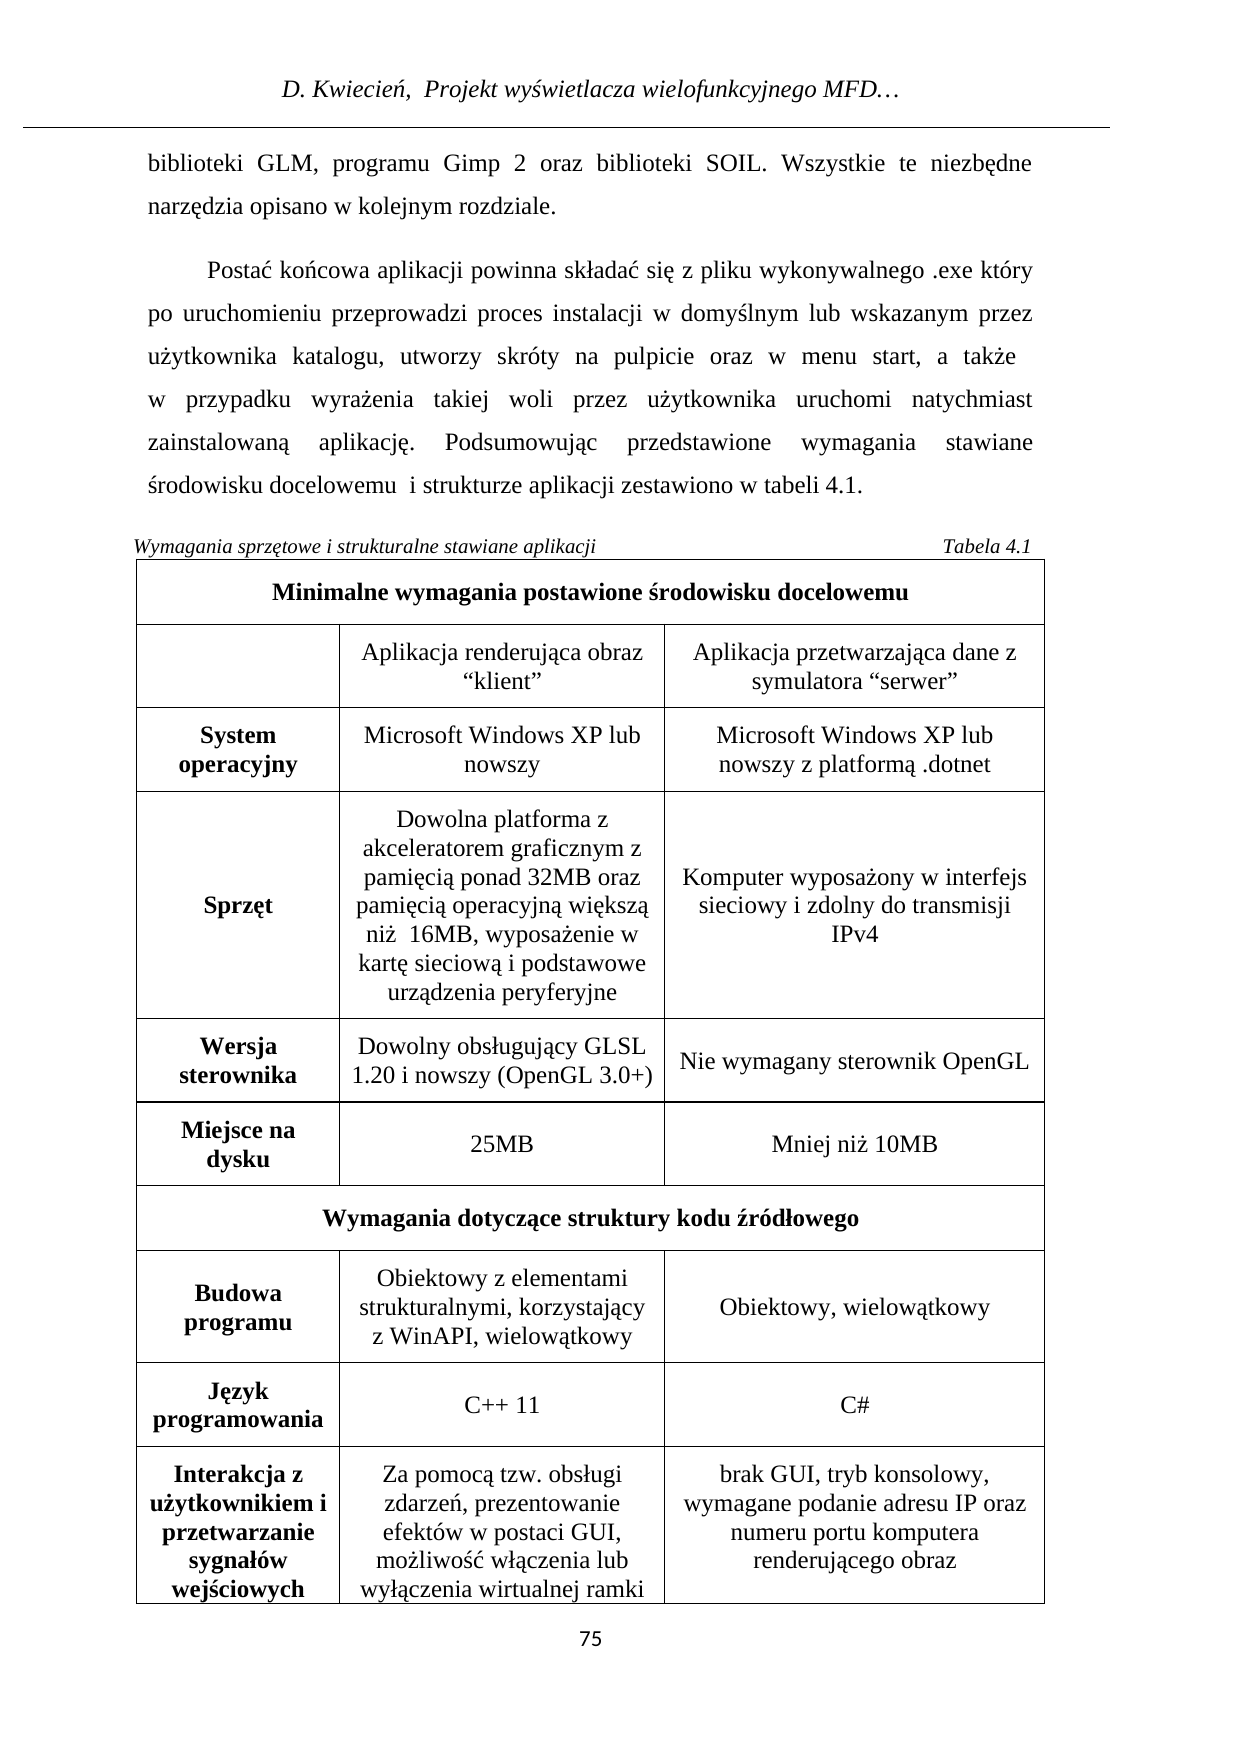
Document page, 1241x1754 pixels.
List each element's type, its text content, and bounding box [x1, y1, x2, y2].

table_cell Sprzęt [137, 792, 339, 1018]
table_header Minimalne wymagania postawione środowisku docelowemu [137, 560, 1044, 623]
table_cell Wymagania dotyczące struktury kodu źródłowego [137, 1186, 1044, 1250]
table_cell Interakcja z użytkownikiem i przetwarzanie sygnałów wejściowych [137, 1447, 339, 1603]
table_cell brak GUI, tryb konsolowy, wymagane podanie adresu IP oraz numeru portu komputera renderującego obraz [665, 1447, 1044, 1603]
table_cell Microsoft Windows XP lub nowszy z platformą .dotnet [665, 708, 1044, 791]
text Wymagania sprzętowe i strukturalne stawiane aplikacji Tabela 4.1 [133, 534, 1033, 558]
table_cell Obiektowy z elementami strukturalnymi, korzystający z WinAPI, wielowątkowy [340, 1251, 664, 1362]
table_cell System operacyjny [137, 708, 339, 791]
table_cell Język programowania [137, 1363, 339, 1446]
table_cell Aplikacja renderująca obraz “klient” [340, 625, 664, 707]
table_cell [137, 625, 339, 707]
table_cell Aplikacja przetwarzająca dane z symulatora “serwer” [665, 625, 1044, 707]
table_cell C++ 11 [340, 1363, 664, 1446]
table_cell C# [665, 1363, 1044, 1446]
table_cell Wersja sterownika [137, 1019, 339, 1101]
table_cell Microsoft Windows XP lub nowszy [340, 708, 664, 791]
table_cell Komputer wyposażony w interfejs sieciowy i zdolny do transmisji IPv4 [665, 792, 1044, 1018]
table_cell Dowolny obsługujący GLSL 1.20 i nowszy (OpenGL 3.0+) [340, 1019, 664, 1101]
text Postać końcowa aplikacji powinna składać się z pliku wykonywalnego .exe który po uruchomieniu przeprowadzi proces instalacji w domyślnym lub wskazanym przez użytkownika katalogu, utworzy skróty na pulpicie oraz w menu start, a także w przypadku wyrażenia takiej woli przez użytkownika uruchomi natychmiast zainstalowaną aplikację. Podsumowując przedstawione wymagania stawiane środowisku docelowemu i strukturze aplikacji zestawiono w tabeli 4.1. [148, 255, 1033, 499]
table_cell Budowa programu [137, 1251, 339, 1362]
table_cell 25MB [340, 1103, 664, 1185]
table_cell Za pomocą tzw. obsługi zdarzeń, prezentowanie efektów w postaci GUI, możliwość włączenia lub wyłączenia wirtualnej ramki MFD [340, 1447, 664, 1603]
table_cell Nie wymagany sterownik OpenGL [665, 1019, 1044, 1101]
table_cell Miejsce na dysku [137, 1103, 339, 1185]
table_cell Obiektowy, wielowątkowy [665, 1251, 1044, 1362]
table_cell Dowolna platforma z akceleratorem graficznym z pamięcią ponad 32MB oraz pamięcią operacyjną większą niż 16MB, wyposażenie w kartę sieciową i podstawowe urządzenia peryferyjne [340, 792, 664, 1018]
table_cell Mniej niż 10MB [665, 1103, 1044, 1185]
